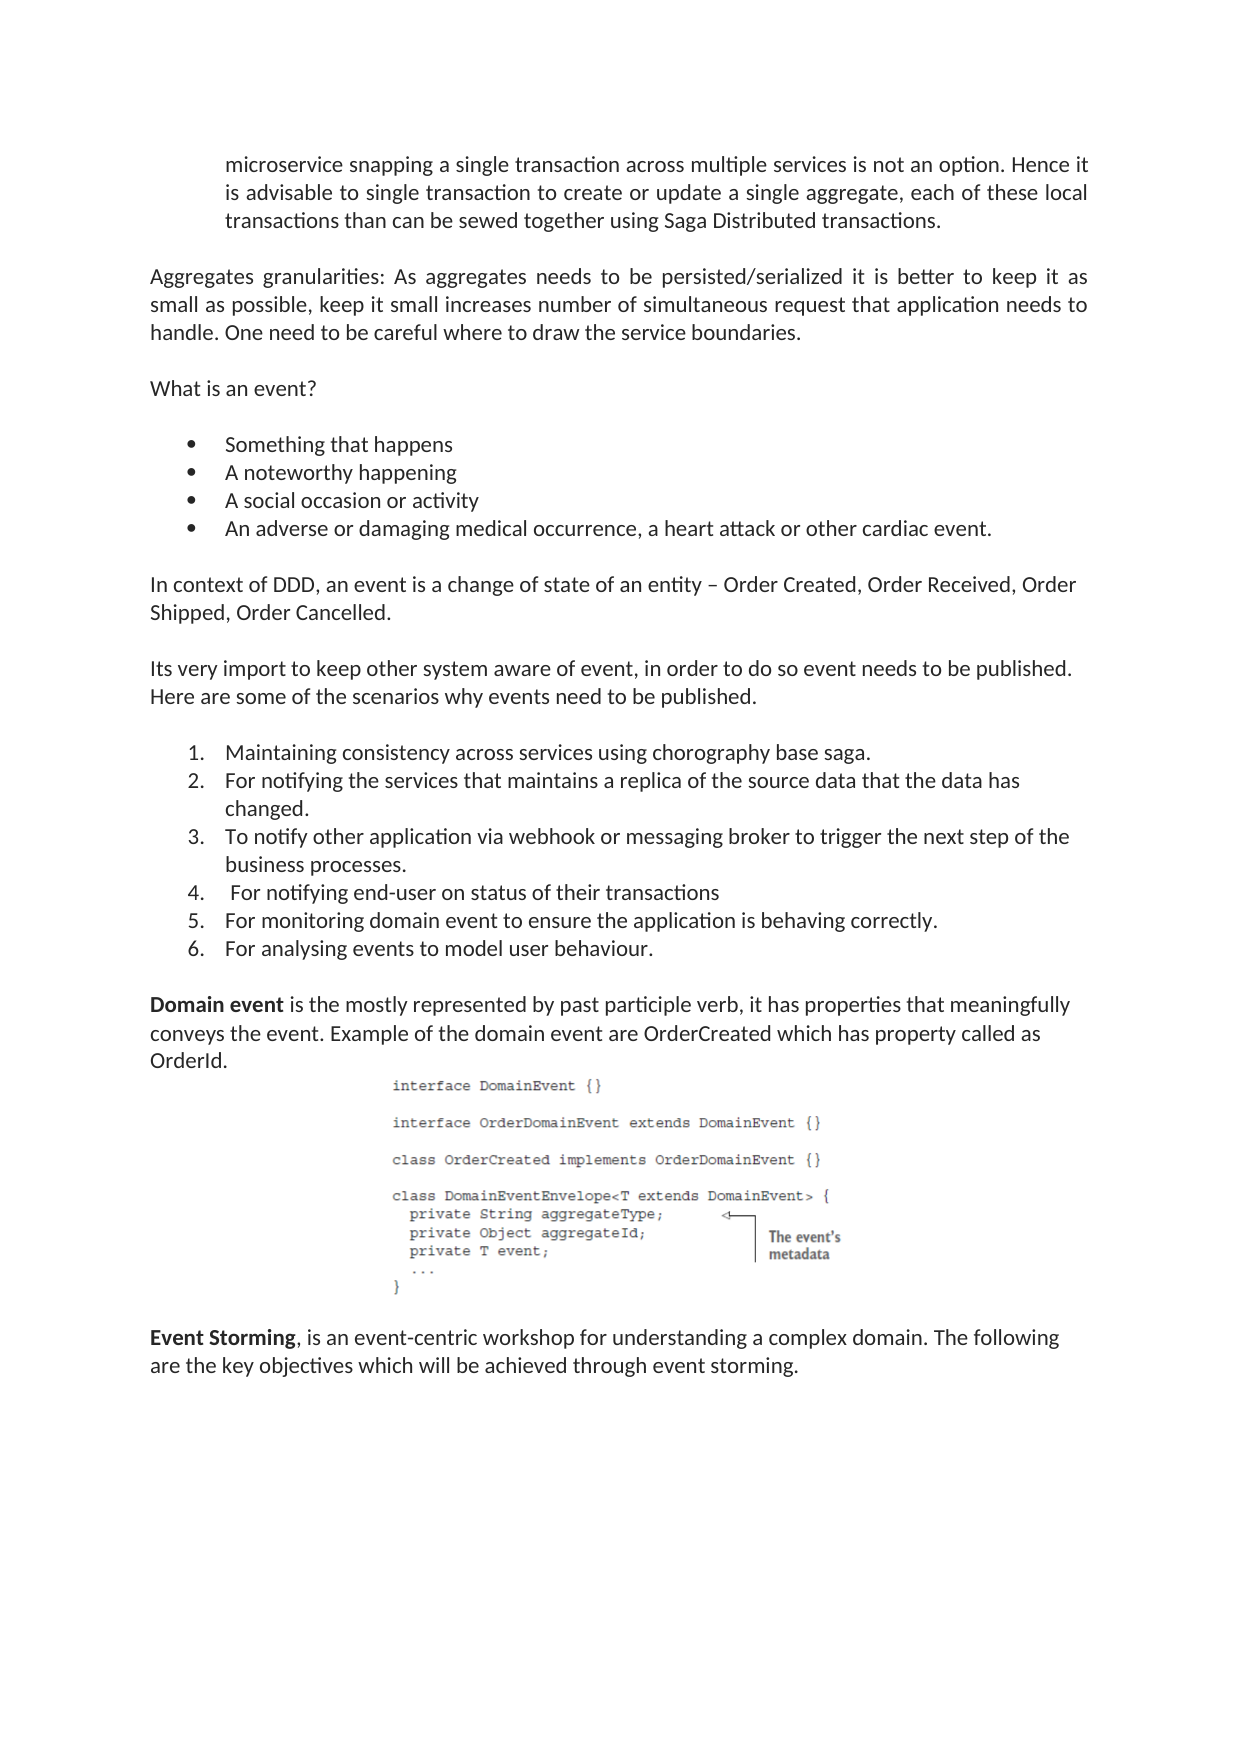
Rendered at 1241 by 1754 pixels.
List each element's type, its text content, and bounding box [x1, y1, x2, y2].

list For analysing events to model user behaviour. [187, 934, 1090, 963]
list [187, 150, 1090, 234]
list A noteworthy happening [187, 458, 1090, 486]
list Something that happens [187, 430, 1090, 458]
text Domain event is the mostly represented by past participle verb, it has properties that meaningfully conveys the event. Example of the domain event are OrderCreated which has property called as OrderId. [150, 991, 1090, 1075]
text Event Storming, is an event-centric workshop for understanding a complex domain. The following are the key objectives which will be achieved through event storming. [150, 1323, 1090, 1379]
list To notify other application via webhook or messaging broker to trigger the next step of the business processes. [187, 822, 1090, 878]
text Aggregates granularities: As aggregates needs to be persisted/serialized it is better to keep it as small as possible, keep it small increases number of simultaneous request that application needs to handle. One need to be careful where to draw the service boundaries. [150, 262, 1090, 346]
list For notifying the services that maintains a replica of the source data that the data has changed. [187, 766, 1090, 822]
text In context of DDD, an event is a change of state of an entity – Order Created, Order Received, Order Shipped, Order Cancelled. [150, 570, 1090, 626]
text What is an event? [150, 374, 1090, 402]
list A social occasion or activity [187, 486, 1090, 514]
text Its very import to keep other system aware of event, in order to do so event needs to be published. Here are some of the scenarios why events need to be published. [150, 654, 1090, 710]
picture [388, 1074, 852, 1295]
list Maintaining consistency across services using chorography base saga. [187, 738, 1090, 766]
list An adverse or damaging medical occurrence, a heart attack or other cardiac event. [187, 514, 1090, 542]
list For monitoring domain event to ensure the application is behaving correctly. [187, 907, 1090, 934]
list For notifying end-user on status of their transactions [187, 878, 1090, 907]
